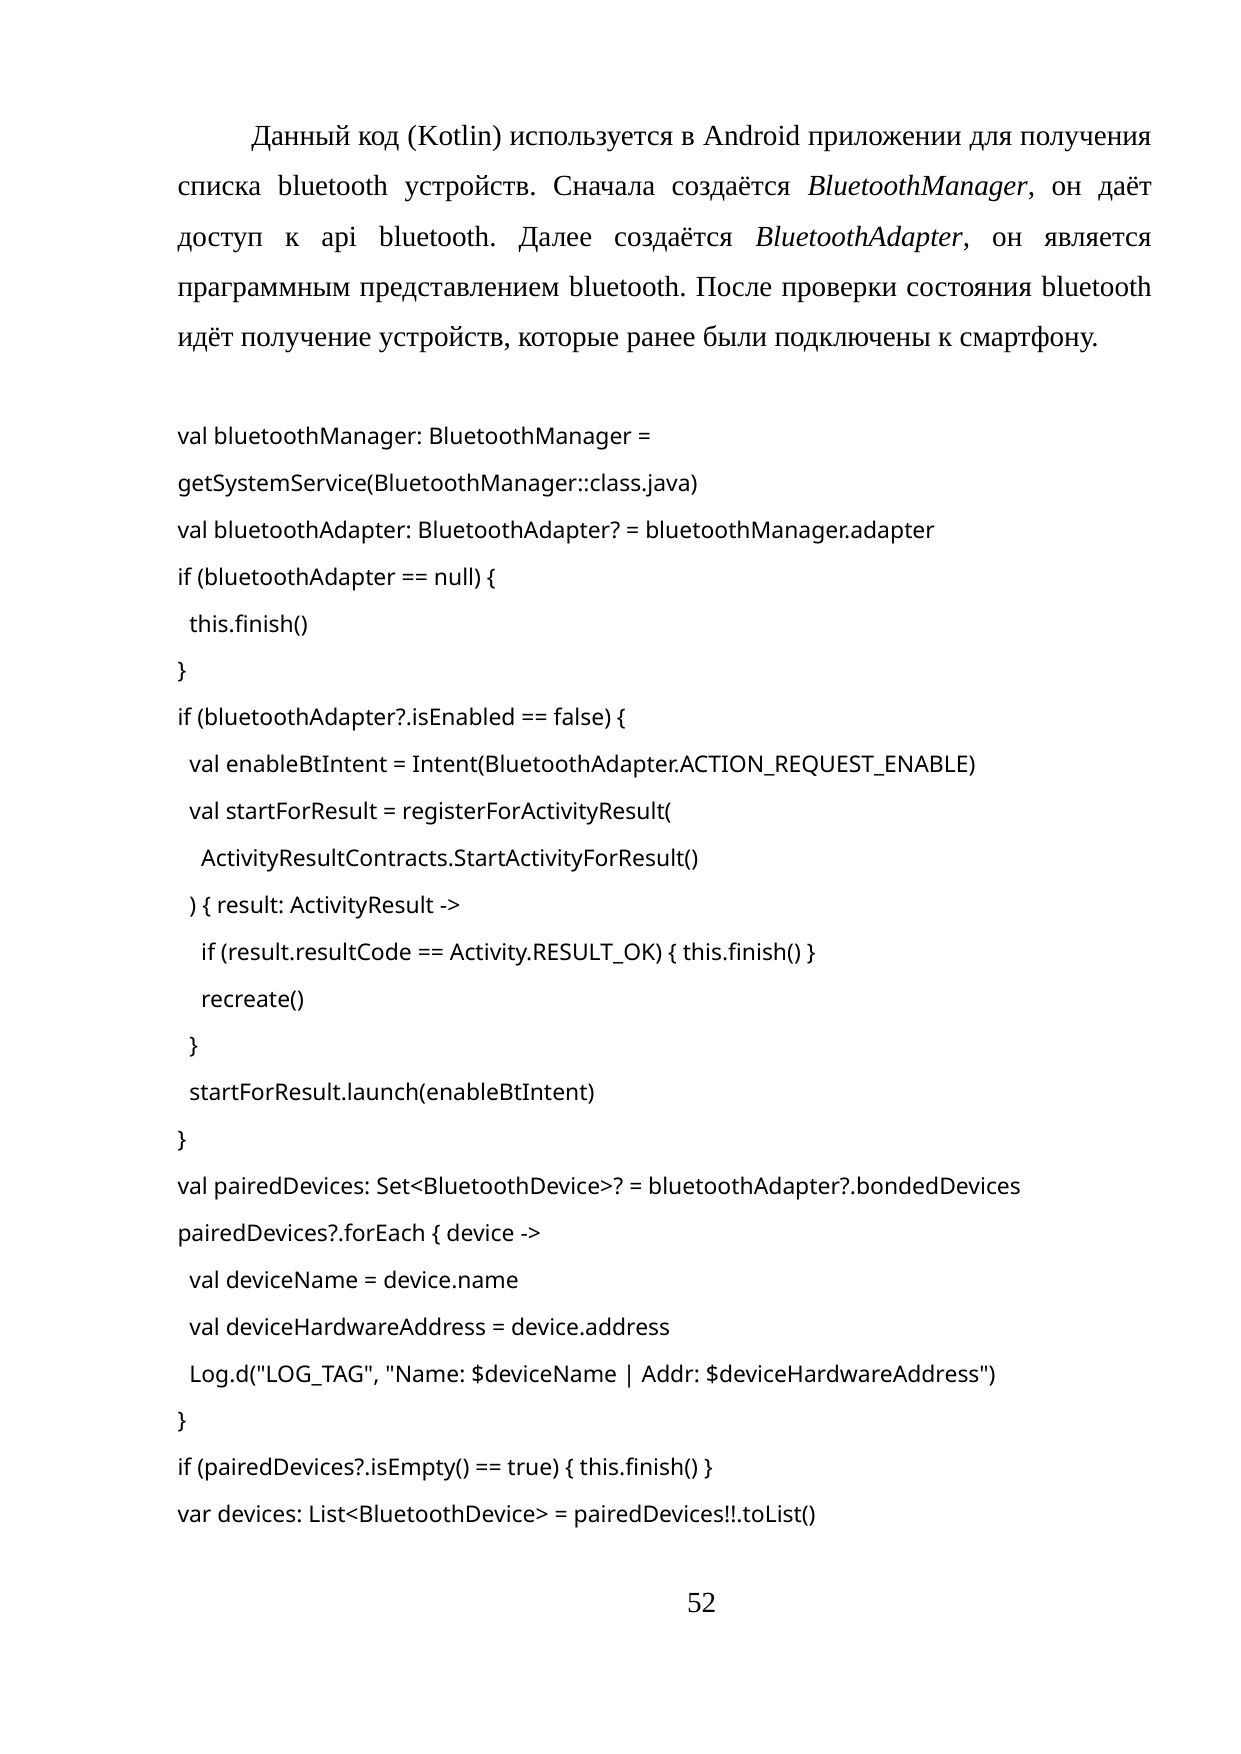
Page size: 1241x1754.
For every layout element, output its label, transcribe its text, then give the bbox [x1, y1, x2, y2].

text } [177, 1123, 1152, 1154]
text if (pairedDevices?.isEmpty() == true) { this.finish() } [177, 1451, 1152, 1482]
text if (bluetoothAdapter?.isEnabled == false) { [177, 701, 1152, 732]
text ActivityResultContracts.StartActivityForResult() [177, 842, 1152, 873]
text this.finish() [177, 607, 1152, 639]
text Данный код (Kotlin) используется в Android приложении для получения списка bluetooth устройств. Сначала создаётся BluetoothManager, он даёт доступ к api bluetooth. Далее создаётся BluetoothAdapter, он является праграммным представлением bluetooth. После проверки состояния bluetooth идёт получение устройств, которые ранее были подключены к смартфону. [177, 118, 1152, 353]
text var devices: List<BluetoothDevice> = pairedDevices!!.toList() [177, 1498, 1152, 1529]
text pairedDevices?.forEach { device -> [177, 1217, 1152, 1248]
text val pairedDevices: Set<BluetoothDevice>? = bluetoothAdapter?.bondedDevices [177, 1170, 1152, 1201]
text val bluetoothManager: BluetoothManager = getSystemService(BluetoothManager::class.java) [177, 420, 1152, 498]
text val enableBtIntent = Intent(BluetoothAdapter.ACTION_REQUEST_ENABLE) [177, 748, 1152, 779]
text val bluetoothAdapter: BluetoothAdapter? = bluetoothManager.adapter [177, 514, 1152, 545]
text } [177, 1029, 1152, 1061]
text val deviceName = device.name [177, 1264, 1152, 1295]
text if (bluetoothAdapter == null) { [177, 561, 1152, 592]
text val startForResult = registerForActivityResult( [177, 795, 1152, 826]
text recreate() [177, 982, 1152, 1014]
text ) { result: ActivityResult -> [177, 889, 1152, 920]
text } [177, 1404, 1152, 1436]
text Log.d("LOG_TAG", "Name: $deviceName | Addr: $deviceHardwareAddress") [177, 1357, 1152, 1389]
text startForResult.launch(enableBtIntent) [177, 1076, 1152, 1107]
text val deviceHardwareAddress = device.address [177, 1311, 1152, 1342]
text if (result.resultCode == Activity.RESULT_OK) { this.finish() } [177, 936, 1152, 967]
text } [177, 654, 1152, 686]
